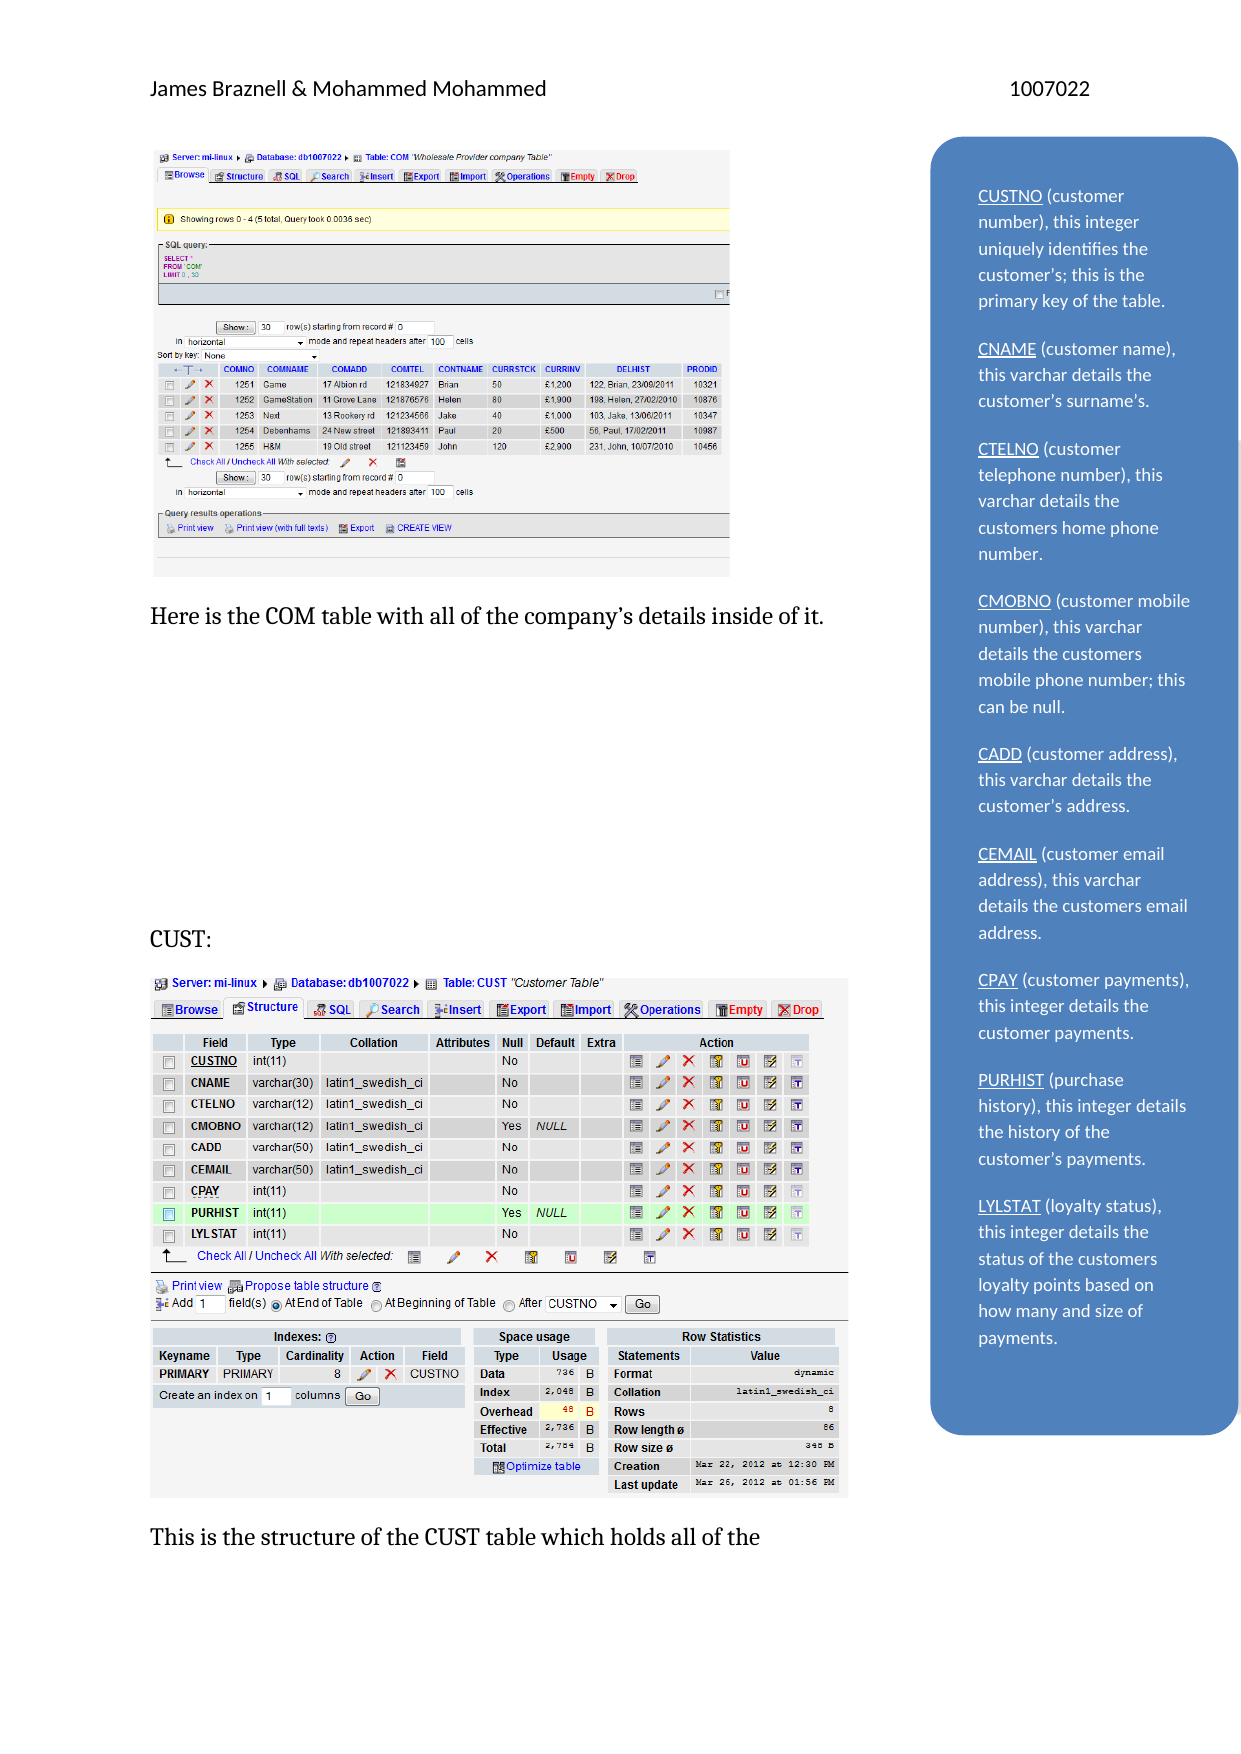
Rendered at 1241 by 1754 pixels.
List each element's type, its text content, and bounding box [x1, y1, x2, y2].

text Here is the COM table with all of the company’s details inside of it. [150, 602, 930, 630]
text CUST: [150, 925, 930, 953]
text This is the structure of the CUST table which holds all of the [150, 1523, 1090, 1552]
picture [150, 978, 849, 1498]
picture [150, 150, 730, 577]
